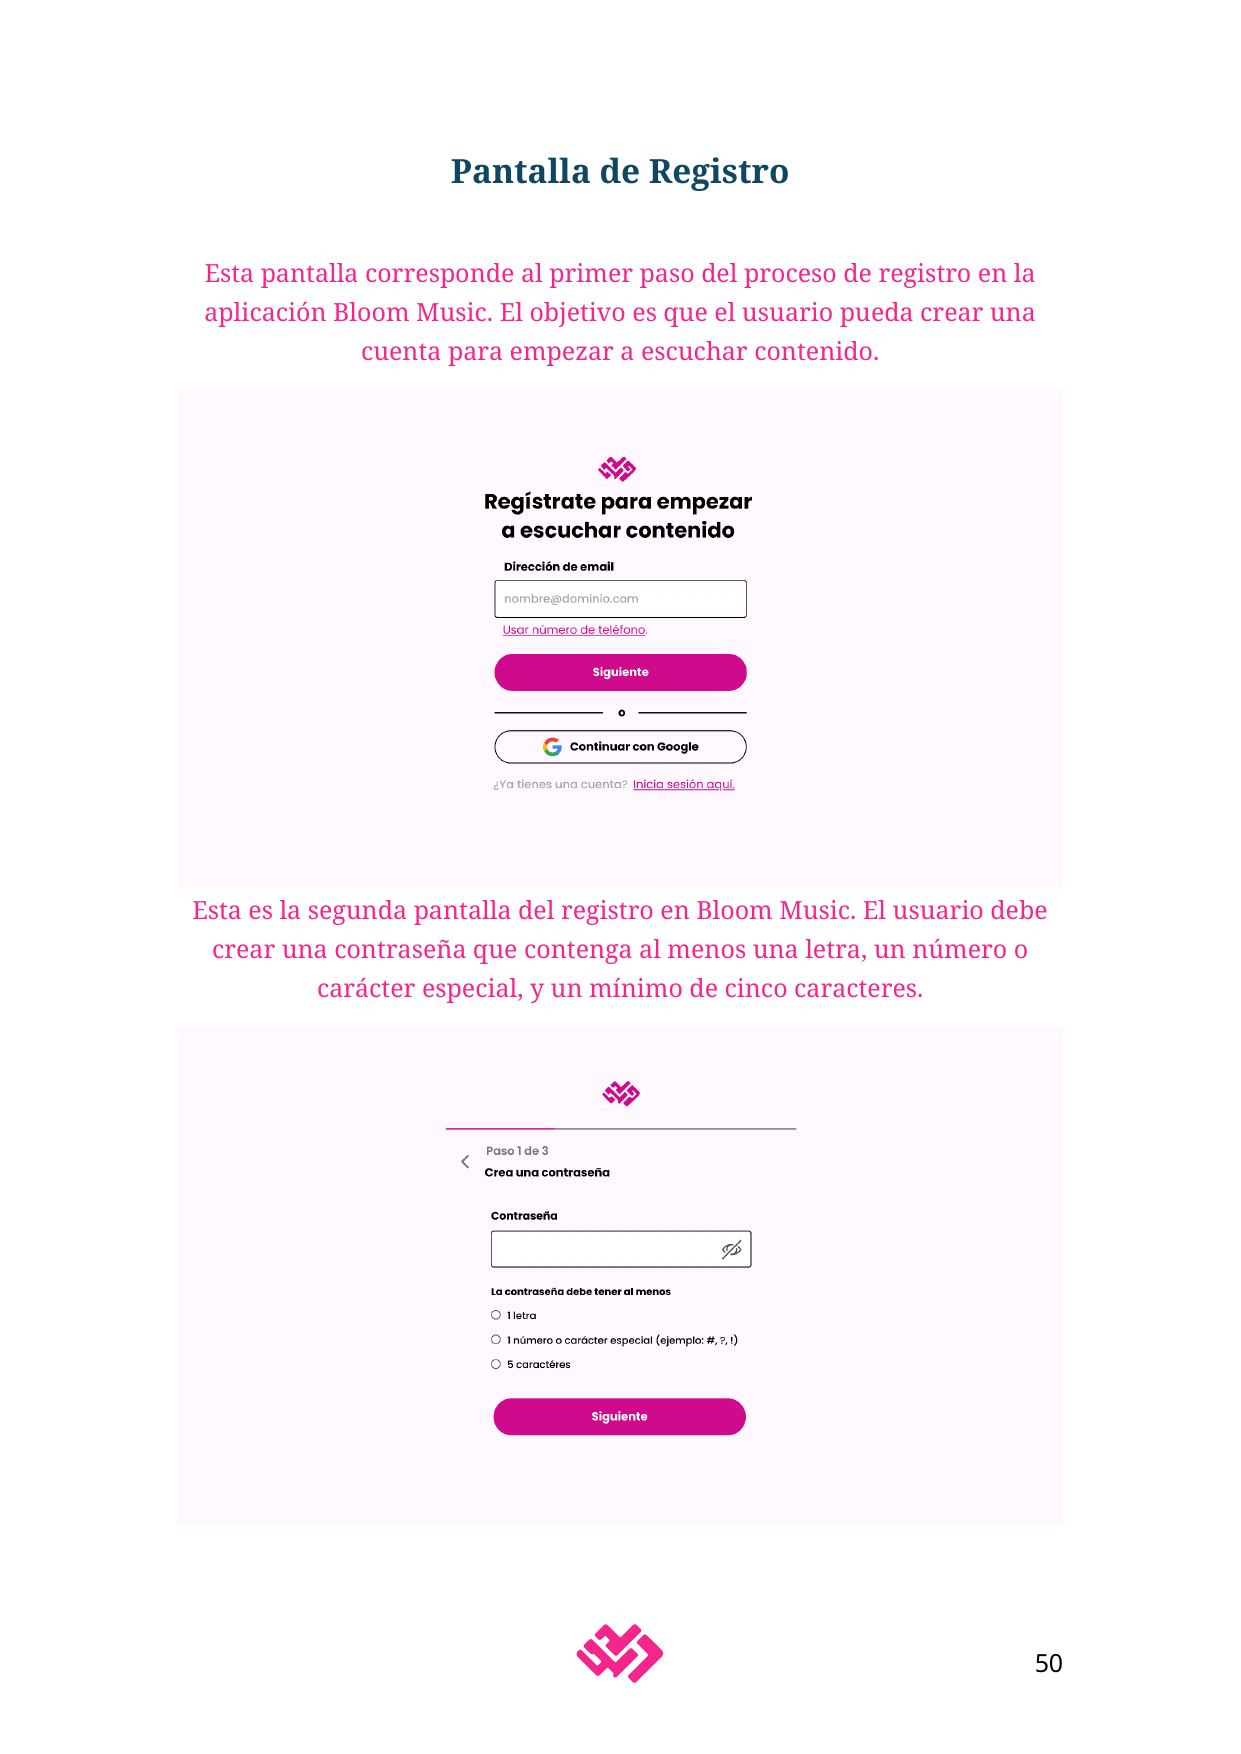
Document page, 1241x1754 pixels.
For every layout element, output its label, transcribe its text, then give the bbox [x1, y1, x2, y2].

subtitle Pantalla de Registro [177, 148, 1063, 193]
picture [556, 1593, 684, 1720]
picture [177, 389, 1063, 888]
text Esta pantalla corresponde al primer paso del proceso de registro en la aplicación Bloom Music. El objetivo es que el usuario pueda crear una cuenta para empezar a escuchar contenido. [177, 256, 1063, 368]
picture [177, 1027, 1063, 1525]
text Esta es la segunda pantalla del registro en Bloom Music. El usuario debe crear una contraseña que contenga al menos una letra, un número o carácter especial, y un mínimo de cinco caracteres. [177, 888, 1063, 1005]
